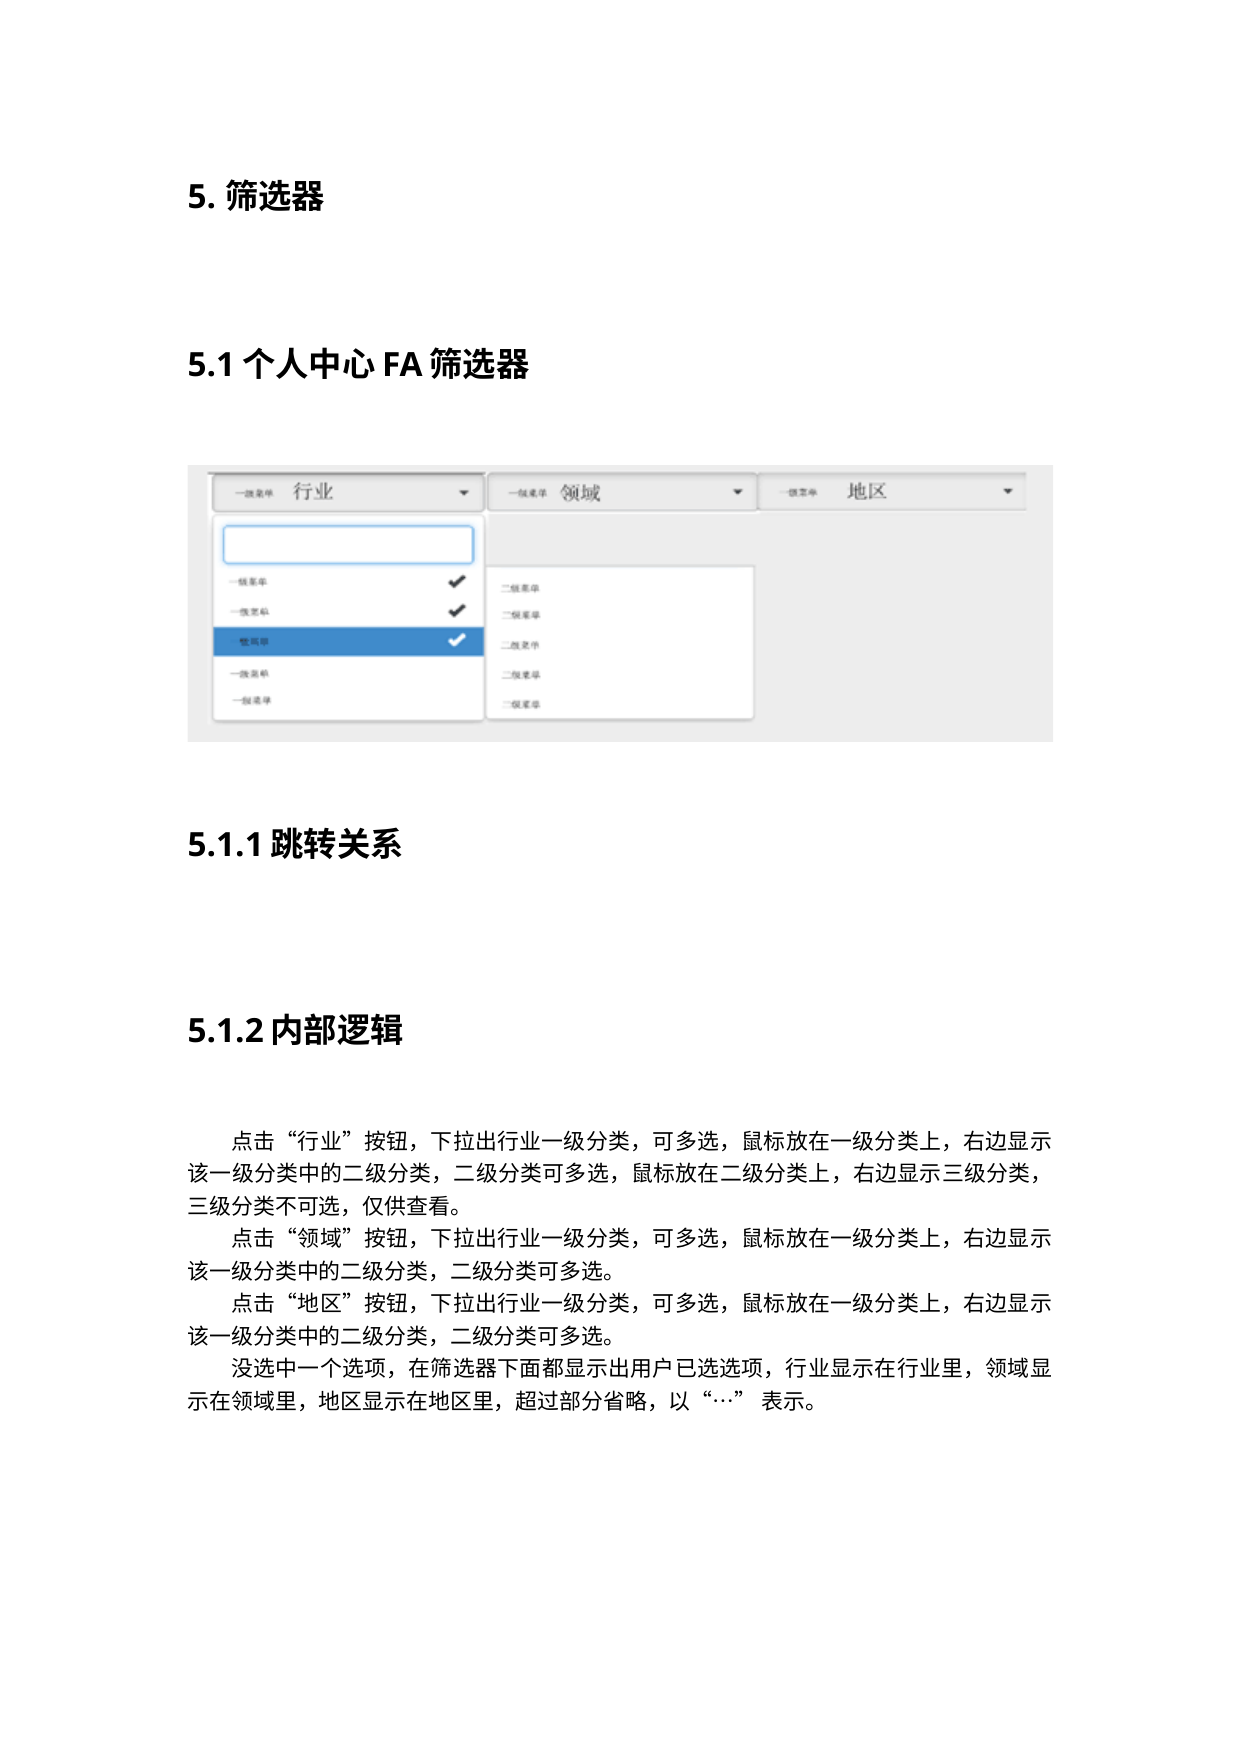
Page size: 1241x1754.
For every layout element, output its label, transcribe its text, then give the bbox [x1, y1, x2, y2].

text 点击“行业”按钮，下拉出行业一级分类，可多选，鼠标放在一级分类上，右边显示该一级分类中的二级分类，二级分类可多选，鼠标放在二级分类上，右边显示三级分类，三级分类不可选，仅供查看。 [187, 1123, 1053, 1221]
subtitle 5.1.2内部逻辑 [187, 996, 1053, 1061]
subtitle 筛选器 [187, 162, 1053, 227]
text 点击“地区”按钮，下拉出行业一级分类，可多选，鼠标放在一级分类上，右边显示该一级分类中的二级分类，二级分类可多选。 [187, 1286, 1053, 1351]
picture [187, 465, 1054, 742]
subtitle 5.1.1跳转关系 [187, 809, 1053, 874]
text 没选中一个选项，在筛选器下面都显示出用户已选选项，行业显示在行业里，领域显示在领域里，地区显示在地区里，超过部分省略，以“…” 表示。 [187, 1351, 1053, 1416]
subtitle 5.1个人中心FA筛选器 [187, 329, 1053, 394]
text 点击“领域”按钮，下拉出行业一级分类，可多选，鼠标放在一级分类上，右边显示该一级分类中的二级分类，二级分类可多选。 [187, 1221, 1053, 1286]
